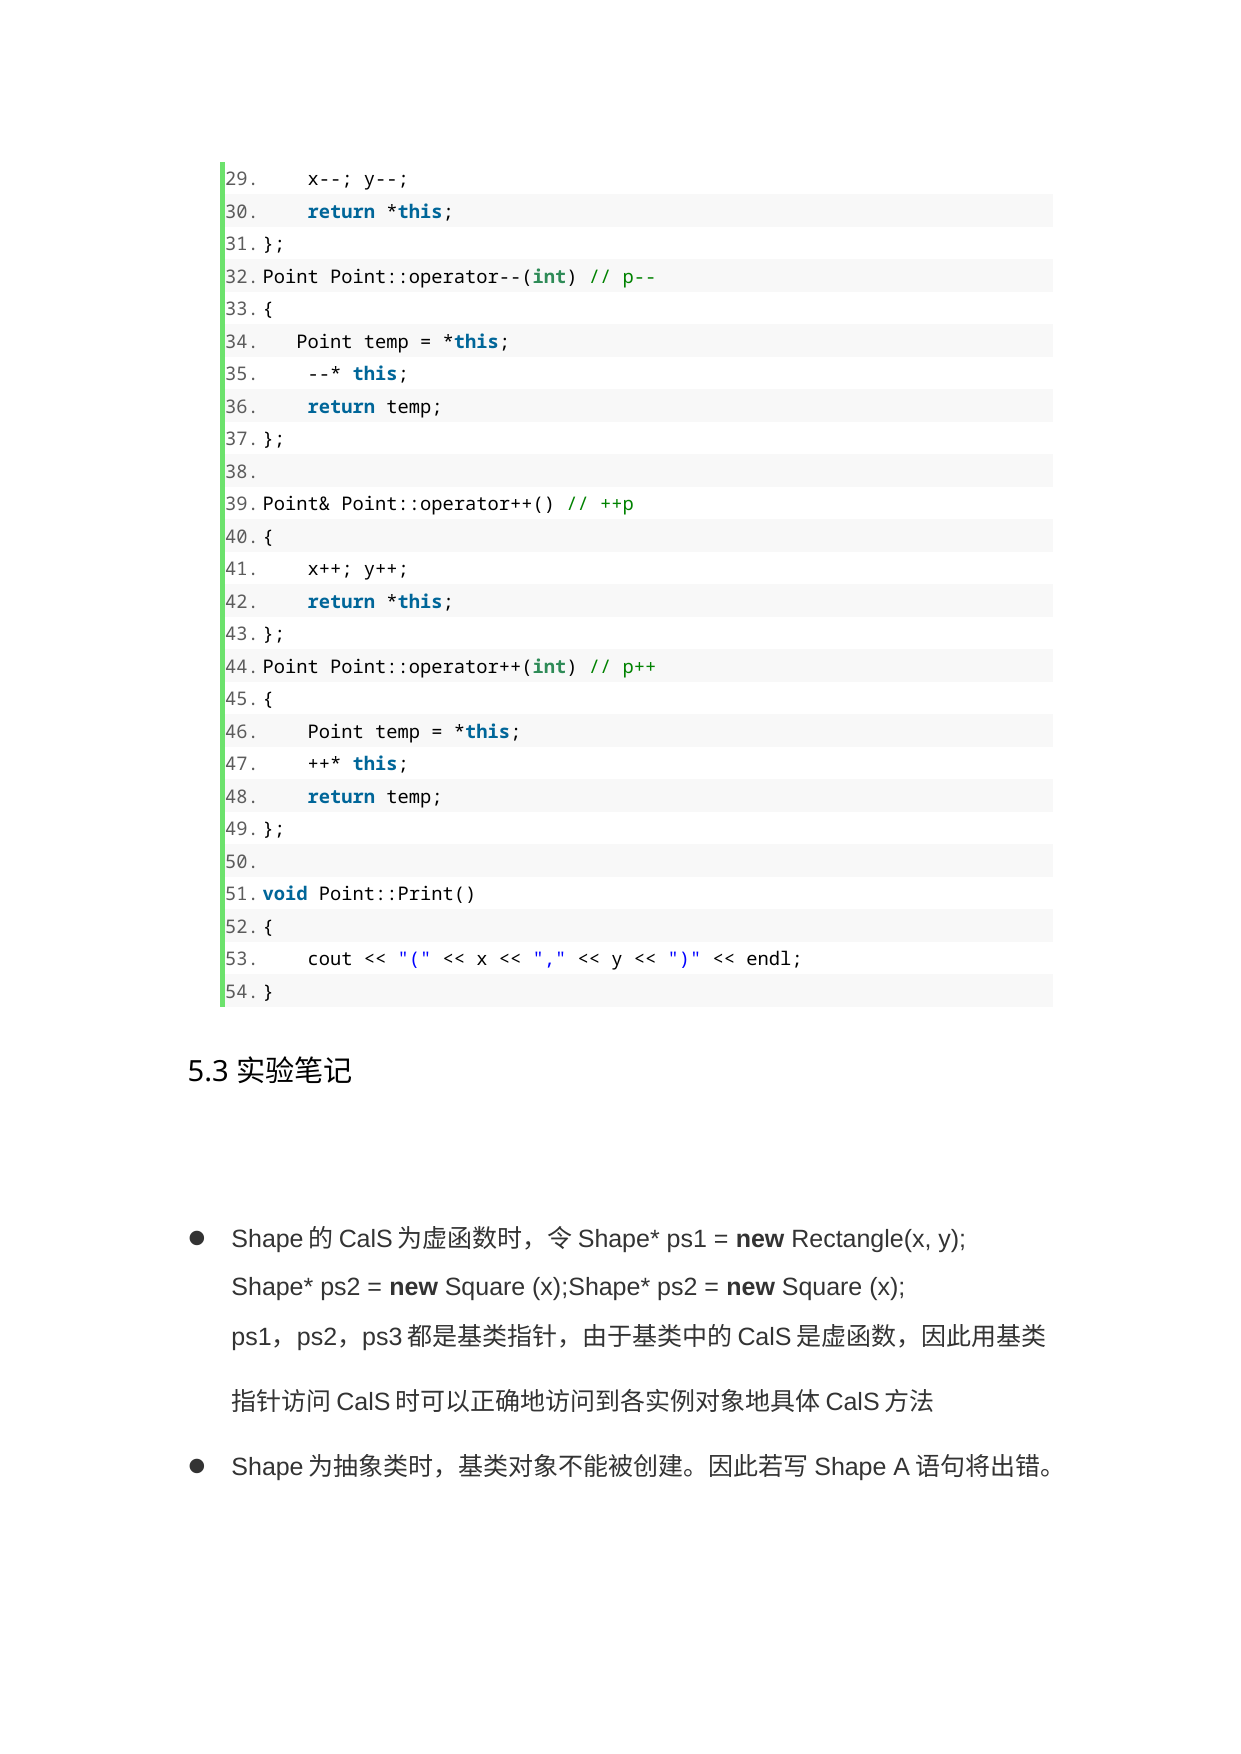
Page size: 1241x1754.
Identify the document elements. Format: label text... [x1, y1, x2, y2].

list Shape的CalS为虚函数时，令Shape* ps1 = new Rectangle(x, y); Shape* ps2 = new Square (x);Shape* ps2 = new Square (x); ps1，ps2，ps3都是基类指针，由于基类中的CalS是虚函数，因此用基类指针访问CalS时可以正确地访问到各实例对象地具体CalS方法 [187, 1204, 1053, 1432]
list { [225, 519, 1053, 552]
list ++* this; [225, 747, 1053, 779]
subtitle 5.3 实验笔记 [187, 1036, 1053, 1101]
list return temp; [225, 779, 1053, 812]
list --* this; [225, 357, 1053, 389]
list }; [225, 422, 1053, 454]
list return temp; [225, 389, 1053, 422]
list Point temp = *this; [225, 324, 1053, 357]
list return *this; [225, 584, 1053, 617]
list }; [225, 227, 1053, 259]
list { [225, 909, 1053, 942]
list Point temp = *this; [225, 714, 1053, 747]
list Point Point::operator++(int) // p++ [225, 649, 1053, 682]
list { [225, 292, 1053, 324]
list cout << "(" << x << "," << y << ")" << endl; [225, 942, 1053, 974]
list }; [225, 617, 1053, 649]
list Point& Point::operator++() // ++p [225, 487, 1053, 519]
list Shape为抽象类时，基类对象不能被创建。因此若写 Shape A语句将出错。 [187, 1432, 1053, 1497]
list x++; y++; [225, 552, 1053, 584]
list { [225, 682, 1053, 714]
list return *this; [225, 194, 1053, 227]
list } [225, 974, 1053, 1007]
list Point Point::operator--(int) // p-- [225, 259, 1053, 292]
list x--; y--; [225, 162, 1053, 194]
list }; [225, 812, 1053, 844]
list void Point::Print() [225, 877, 1053, 909]
